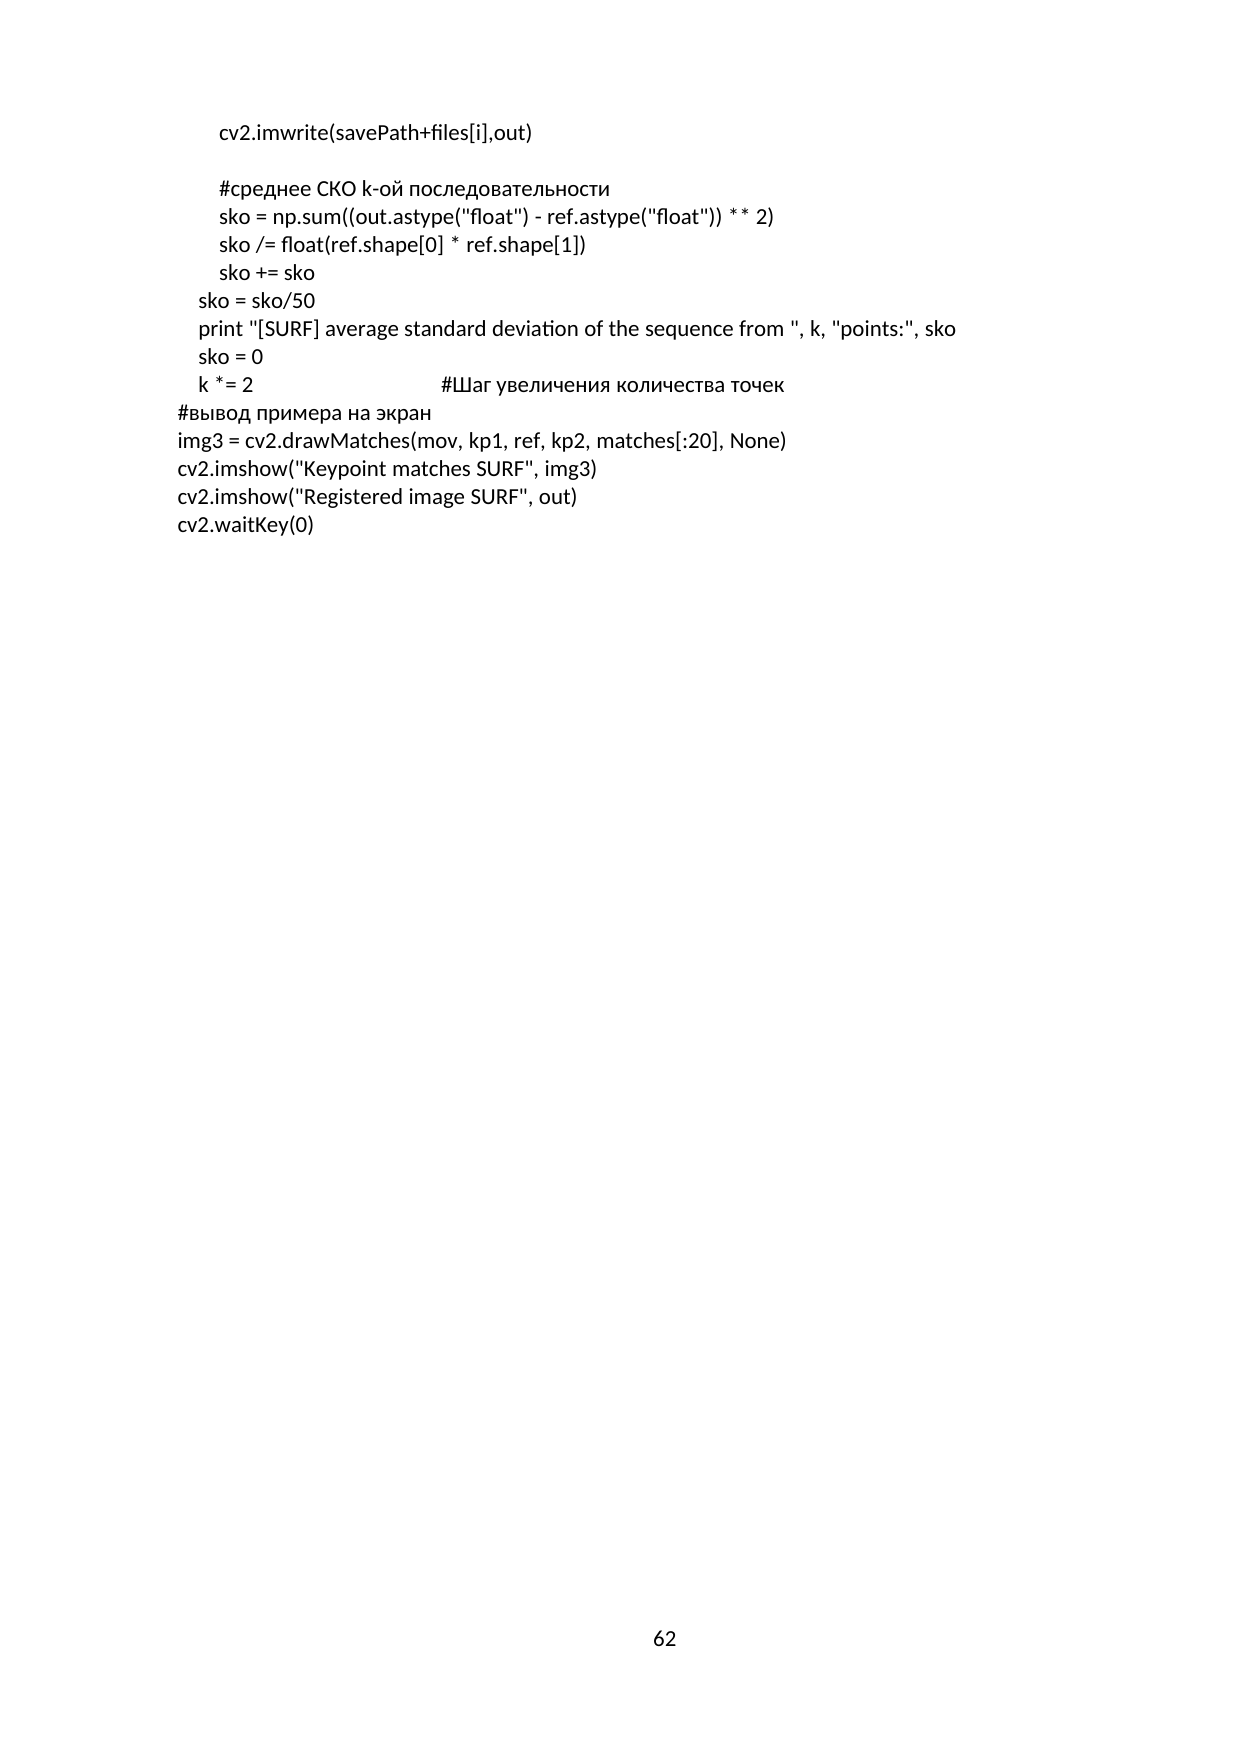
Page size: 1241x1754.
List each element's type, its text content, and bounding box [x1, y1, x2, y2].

text sko = sko/50 [177, 286, 1152, 314]
text k *= 2 #Шаг увеличения количества точек [177, 370, 1152, 398]
text cv2.imshow("Keypoint matches SURF", img3) [177, 454, 1152, 482]
text cv2.imshow("Registered image SURF", out) [177, 482, 1152, 510]
text print "[SURF] average standard deviation of the sequence from ", k, "points:", sko [177, 314, 1152, 342]
text sko = 0 [177, 342, 1152, 370]
text sko /= float(ref.shape[0] * ref.shape[1]) [177, 230, 1152, 258]
text cv2.waitKey(0) [177, 510, 1152, 538]
text sko = np.sum((out.astype("float") - ref.astype("float")) ** 2) [177, 202, 1152, 230]
text cv2.imwrite(savePath+files[i],out) [177, 118, 1152, 146]
text sko += sko [177, 258, 1152, 286]
text img3 = cv2.drawMatches(mov, kp1, ref, kp2, matches[:20], None) [177, 426, 1152, 454]
text #вывод примера на экран [177, 398, 1152, 426]
text #среднее СКО k-ой последовательности [177, 174, 1152, 202]
